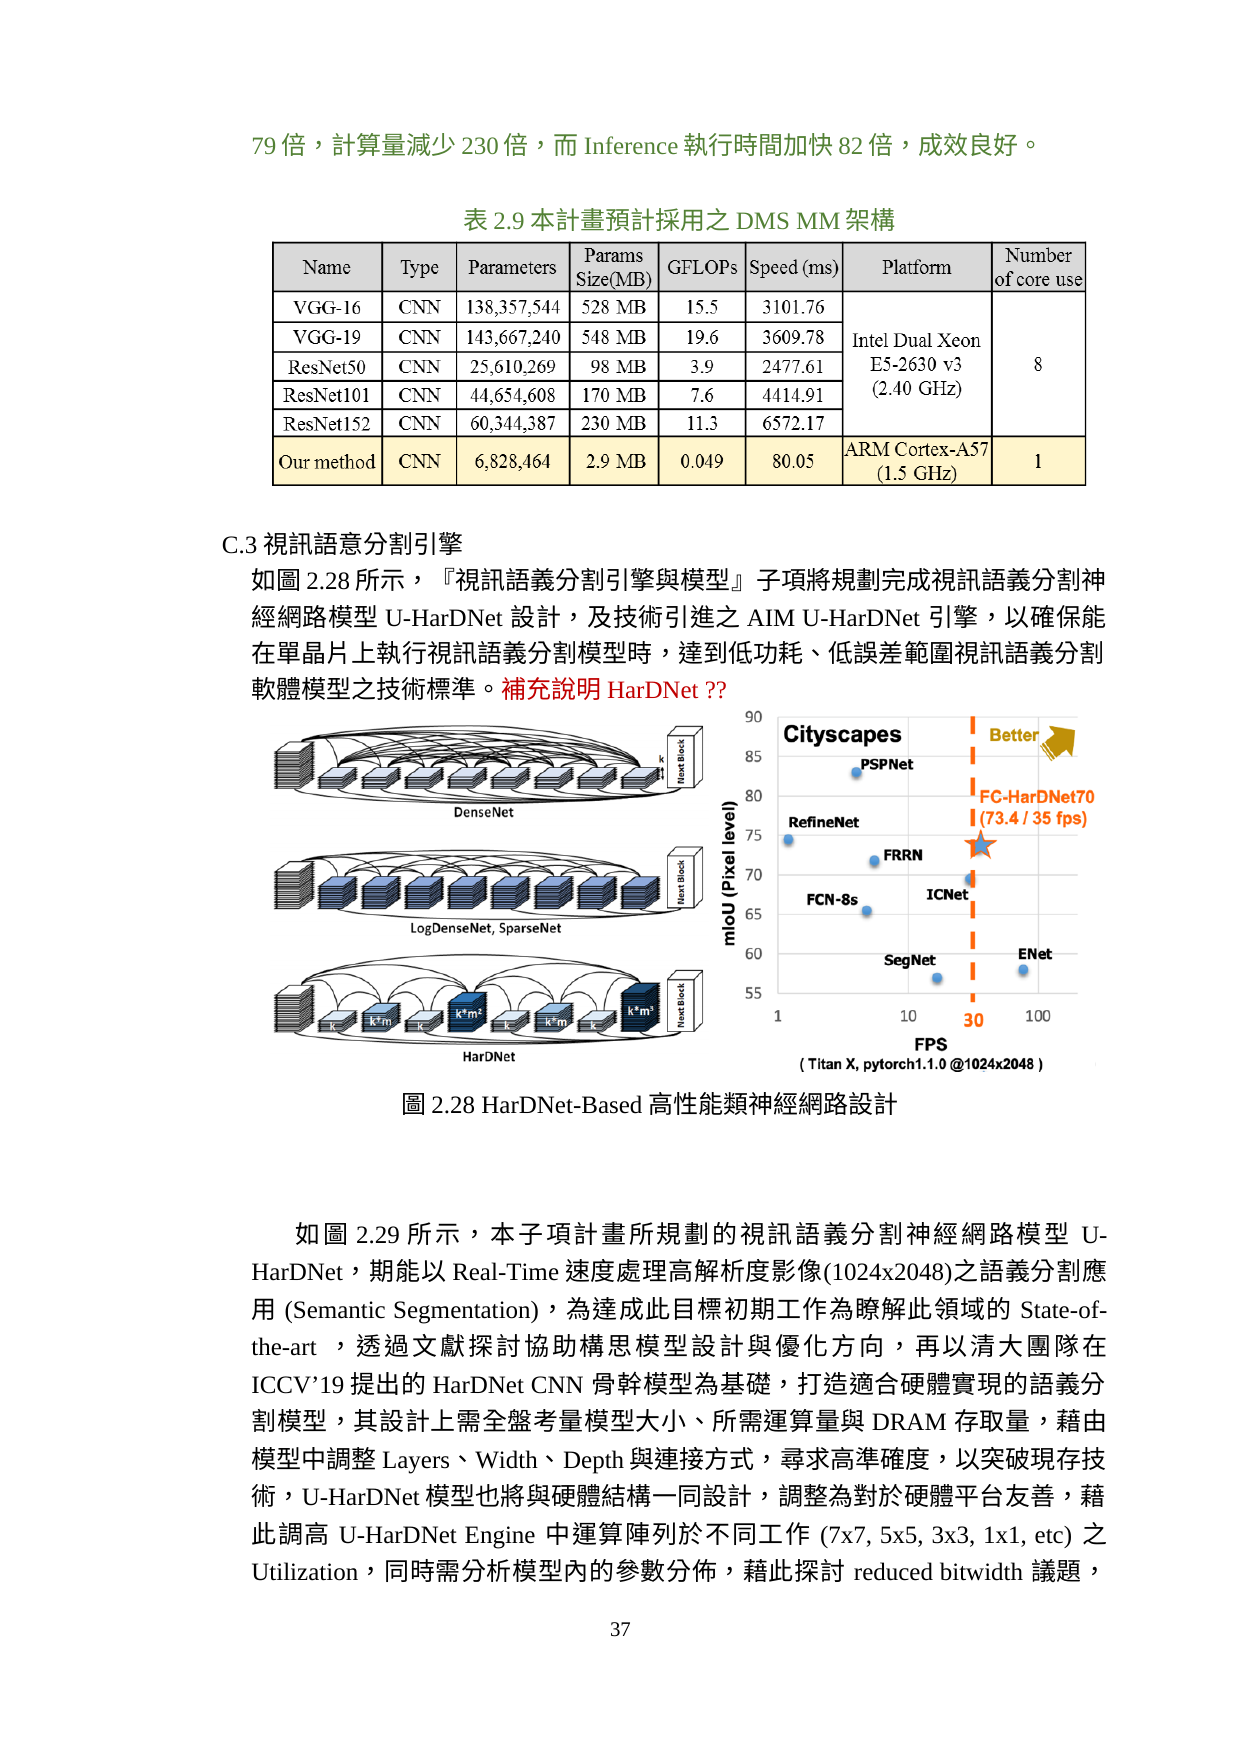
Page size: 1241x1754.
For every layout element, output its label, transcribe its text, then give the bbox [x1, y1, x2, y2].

text 如圖2.28所示，『視訊語義分割引擎與模型』子項將規劃完成視訊語義分割神經網路模型U-HarDNet 設計，及技術引進之AIM U-HarDNet 引擎，以確保能在單晶片上執行視訊語義分割模型時，達到低功耗、低誤差範圍視訊語義分割軟體模型之技術標準。補充說明 HarDNet ?? [251, 561, 1107, 706]
text 表2.9 本計畫預計採用之DMS MM架構 [251, 199, 1107, 237]
picture [272, 236, 1087, 496]
picture [263, 705, 1096, 1078]
text C.3 視訊語意分割引擎 [222, 524, 1107, 561]
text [251, 124, 1107, 162]
text 圖2.28 HarDNet-Based 高性能類神經網路設計 [192, 1084, 1107, 1120]
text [251, 1213, 1107, 1588]
